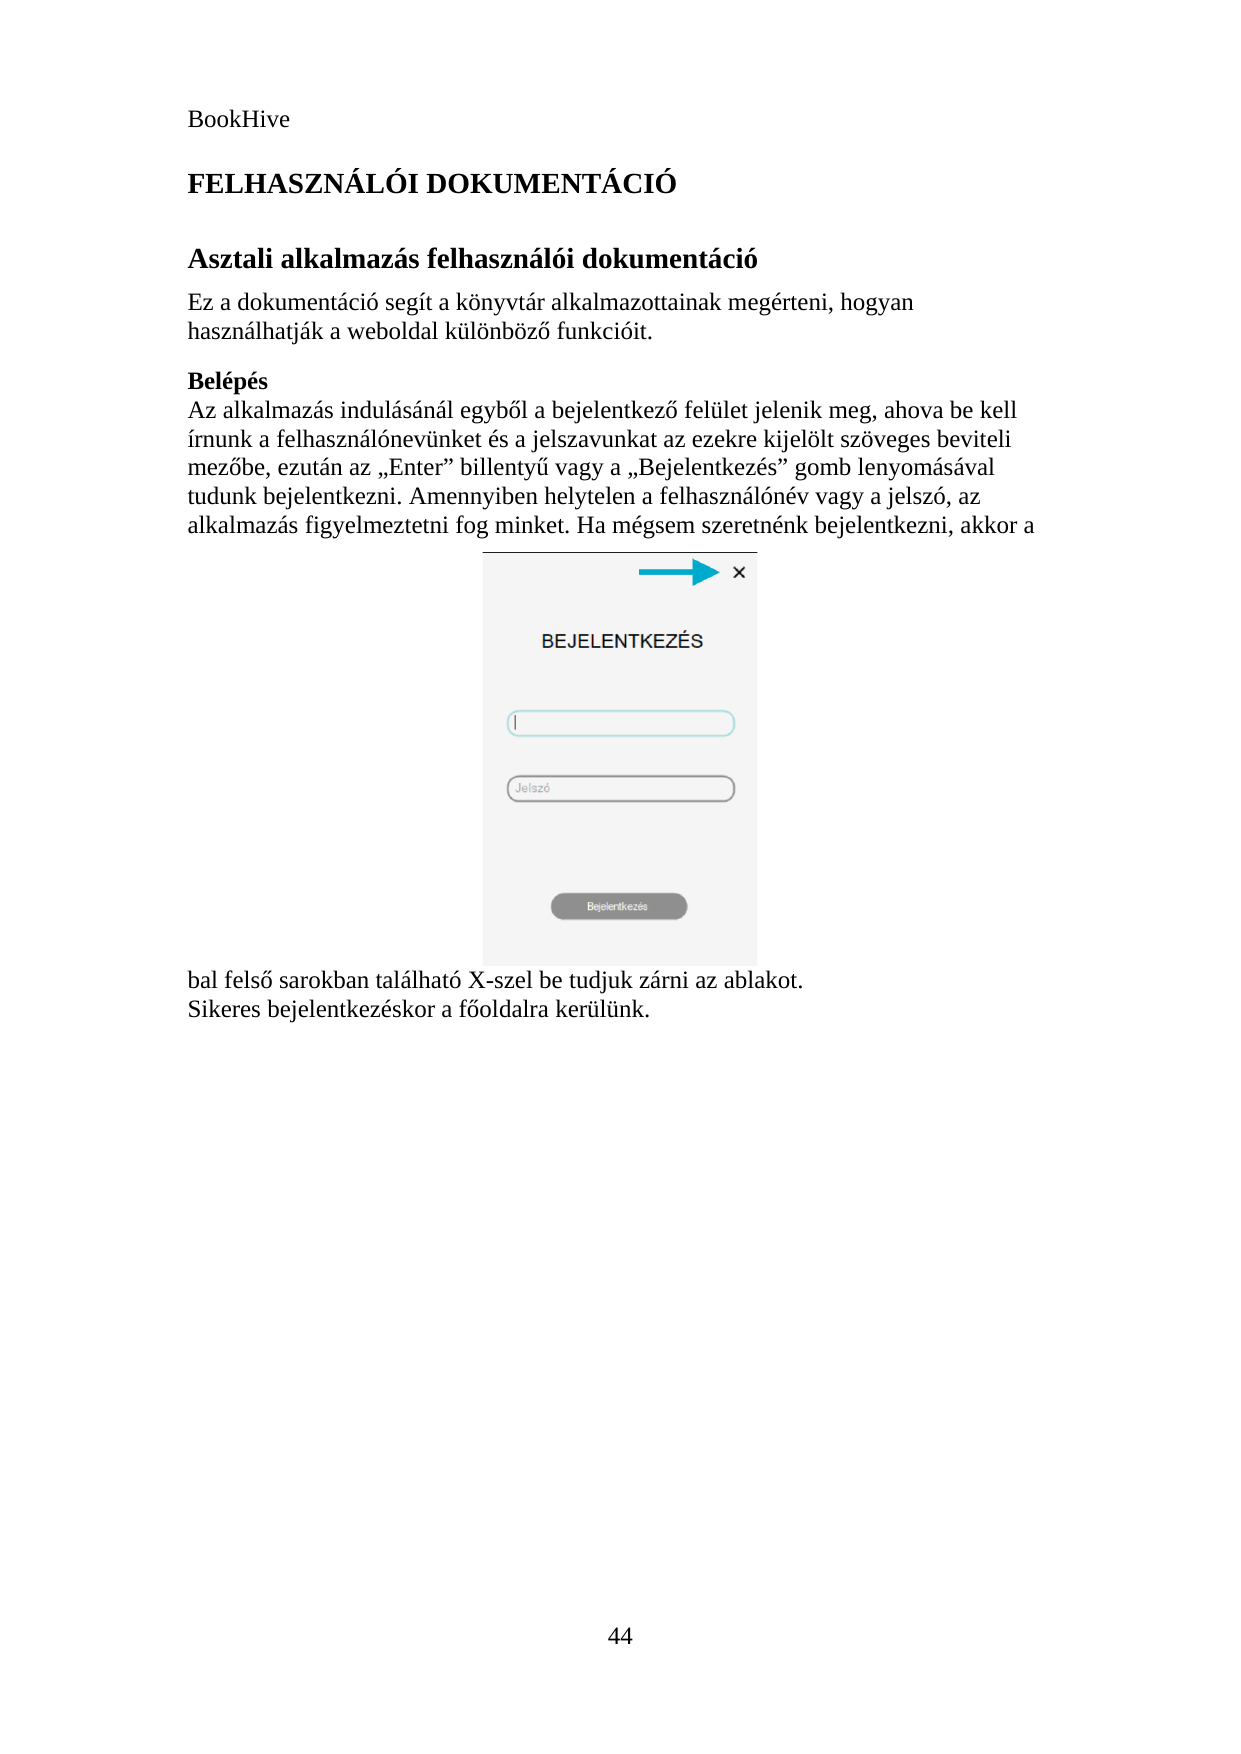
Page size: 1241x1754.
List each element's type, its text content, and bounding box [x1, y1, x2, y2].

picture [482, 552, 758, 966]
subtitle Belépés [187, 345, 1053, 395]
subtitle Felhasználói dokumentáció [187, 150, 1053, 200]
text Ez a dokumentáció segít a könyvtár alkalmazottainak megérteni, hogyan használhatják a weboldal különböző funkcióit. [187, 287, 1053, 345]
text Sikeres bejelentkezéskor a főoldalra kerülünk. [187, 994, 1053, 1023]
subtitle Asztali alkalmazás felhasználói dokumentáció [187, 225, 1053, 275]
text Az alkalmazás indulásánál egyből a bejelentkező felület jelenik meg, ahova be kell írnunk a felhasználónevünket és a jelszavunkat az ezekre kijelölt szöveges beviteli mezőbe, ezután az „Enter” billentyű vagy a „Bejelentkezés” gomb lenyomásával tudunk bejelentkezni. Amennyiben helytelen a felhasználónév vagy a jelszó, az alkalmazás figyelmeztetni fog minket. Ha mégsem szeretnénk bejelentkezni, akkor a bal felső sarokban található X-szel be tudjuk zárni az ablakot. [187, 395, 1053, 994]
